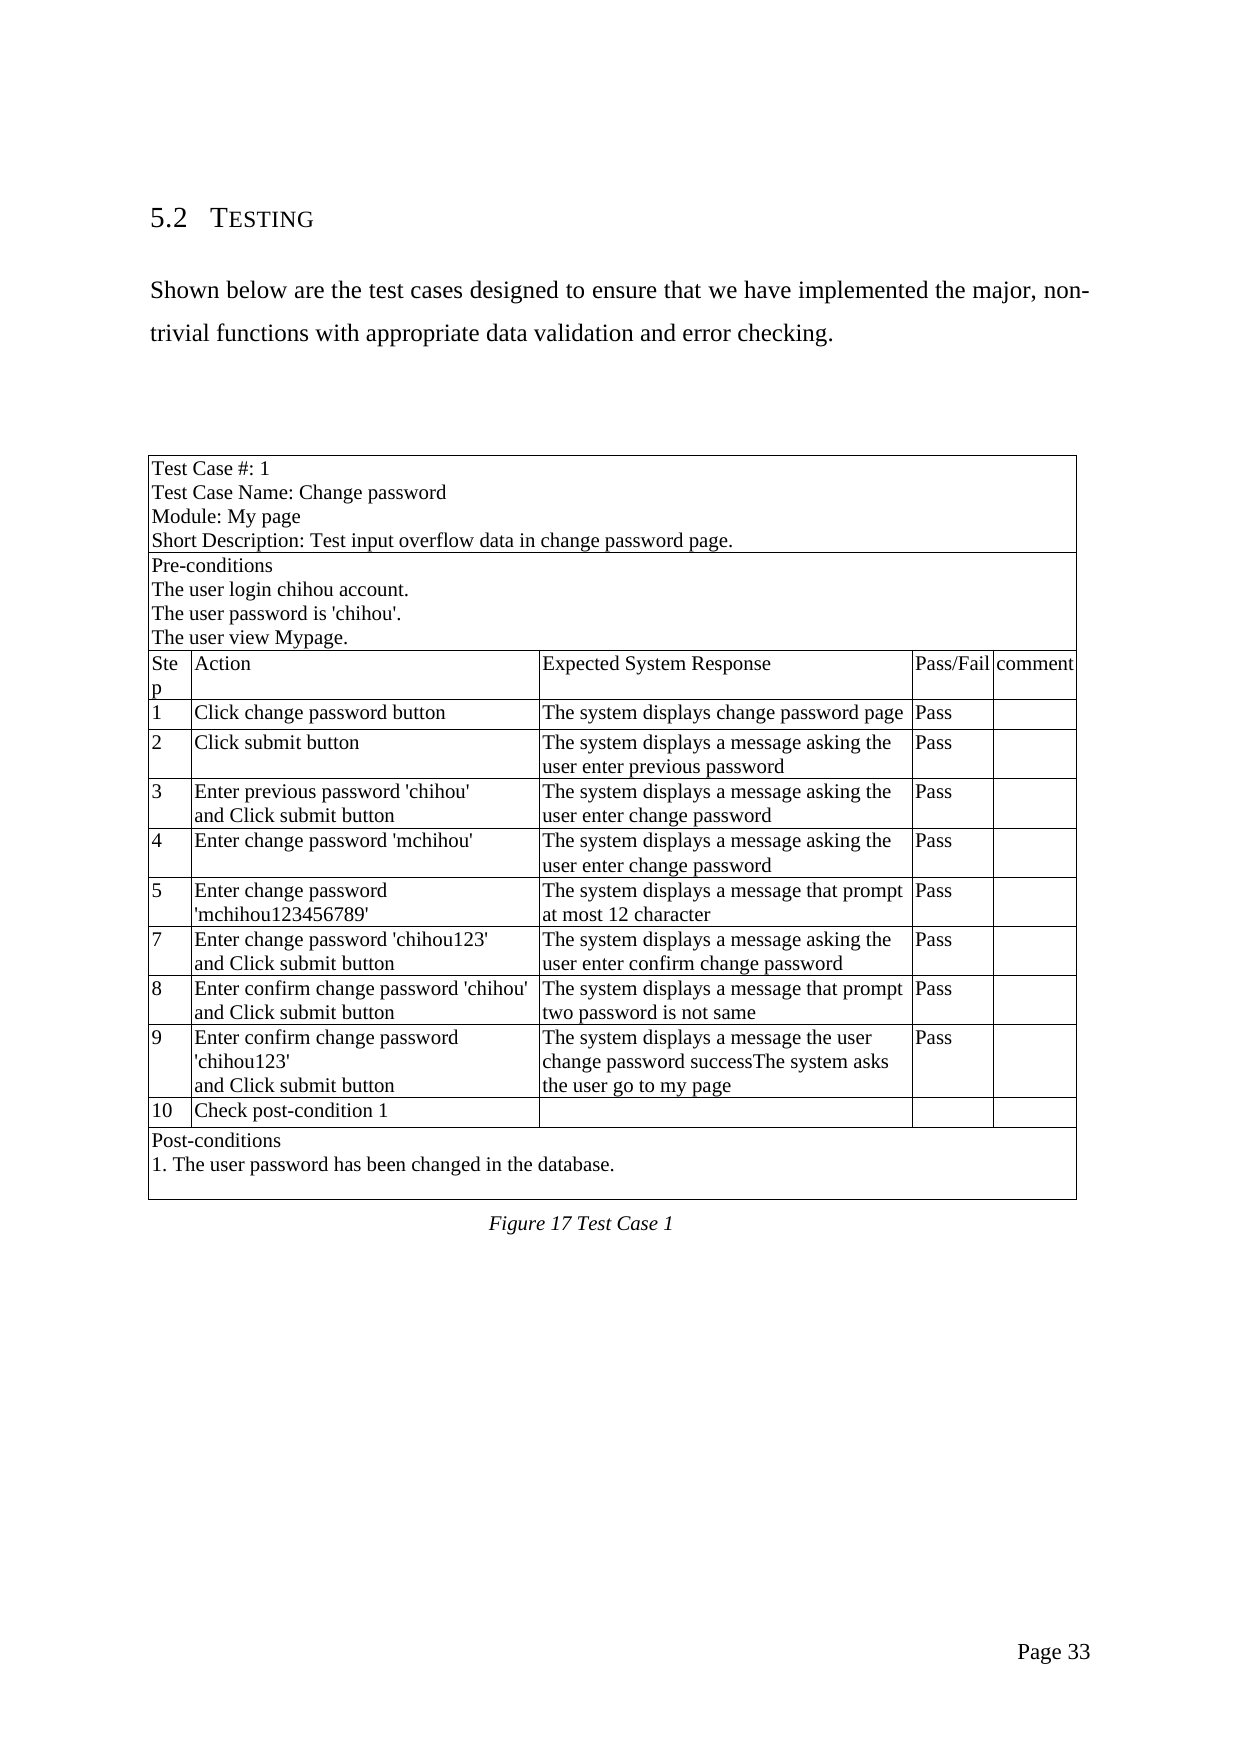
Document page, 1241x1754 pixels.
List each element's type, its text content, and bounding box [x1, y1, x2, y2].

table_cell Step [149, 651, 191, 699]
table_cell 10 [149, 1098, 191, 1127]
table_cell Enter confirm change password 'chihou123' and Click submit button [192, 1025, 539, 1097]
table_cell [994, 700, 1076, 729]
table_cell Expected System Response [540, 651, 912, 699]
table_cell 3 [149, 779, 191, 827]
table_cell [913, 1098, 993, 1127]
table_cell [994, 976, 1076, 1024]
table_cell Action [192, 651, 539, 699]
table_cell 9 [149, 1025, 191, 1097]
table_cell Click submit button [192, 730, 539, 778]
table_cell 5 [149, 878, 191, 926]
table_cell Post-conditions [149, 1128, 1076, 1152]
table_cell The system displays a message asking the user enter change password [540, 829, 912, 877]
table_cell comment [994, 651, 1076, 699]
table_cell The system displays a message that prompt two password is not same [540, 976, 912, 1024]
table_cell Enter change password 'mchihou123456789' [192, 878, 539, 926]
table_cell Pass [913, 730, 993, 778]
table_cell The system displays change password page [540, 700, 912, 729]
table_cell 1 [149, 700, 191, 729]
table_cell Enter change password 'chihou123' and Click submit button [192, 927, 539, 975]
table_cell The user login chihou account. The user password is 'chihou'. The user view Mypage. [149, 577, 1076, 650]
table_cell Pass [913, 1025, 993, 1097]
table_cell 1. The user password has been changed in the database. [149, 1152, 1076, 1199]
table_cell Check post-condition 1 [192, 1098, 539, 1127]
table_cell Pass [913, 700, 993, 729]
text Shown below are the test cases designed to ensure that we have implemented the major, non-trivial functions with appropriate data validation and error checking. [150, 275, 1090, 347]
table_cell Pass [913, 779, 993, 827]
table_cell 4 [149, 829, 191, 877]
table_cell [540, 1098, 912, 1127]
table_cell Pass [913, 829, 993, 877]
table_cell Enter previous password 'chihou' and Click submit button [192, 779, 539, 827]
table_header Test Case #: 1 [149, 456, 1076, 480]
table_cell Pass [913, 976, 993, 1024]
table_cell Pass [913, 927, 993, 975]
table_cell Pass [913, 878, 993, 926]
table_cell [994, 829, 1076, 877]
table_cell The system displays a message that prompt at most 12 character [540, 878, 912, 926]
table_cell Short Description: Test input overflow data in change password page. [149, 528, 1076, 552]
table_cell Module: My page [149, 504, 1076, 528]
table_cell [994, 878, 1076, 926]
table_cell Enter change password 'mchihou' [192, 829, 539, 877]
table_cell Pre-conditions [149, 553, 1076, 577]
table_cell The system displays a message the user change password successThe system asks the user go to my page [540, 1025, 912, 1097]
table_cell Click change password button [192, 700, 539, 729]
table_cell The system displays a message asking the user enter change password [540, 779, 912, 827]
table_cell [994, 1098, 1076, 1127]
table_cell [994, 927, 1076, 975]
table_cell Enter confirm change password 'chihou' and Click submit button [192, 976, 539, 1024]
table_cell [994, 730, 1076, 778]
table_cell [994, 779, 1076, 827]
subtitle Testing [150, 200, 1090, 233]
table_cell 2 [149, 730, 191, 778]
table_cell Pass/Fail [913, 651, 993, 699]
table_cell The system displays a message asking the user enter previous password [540, 730, 912, 778]
table_cell 8 [149, 976, 191, 1024]
table_cell [994, 1025, 1076, 1097]
table_cell Test Case Name: Change password [149, 480, 1076, 504]
table_cell The system displays a message asking the user enter confirm change password [540, 927, 912, 975]
table_cell 7 [149, 927, 191, 975]
